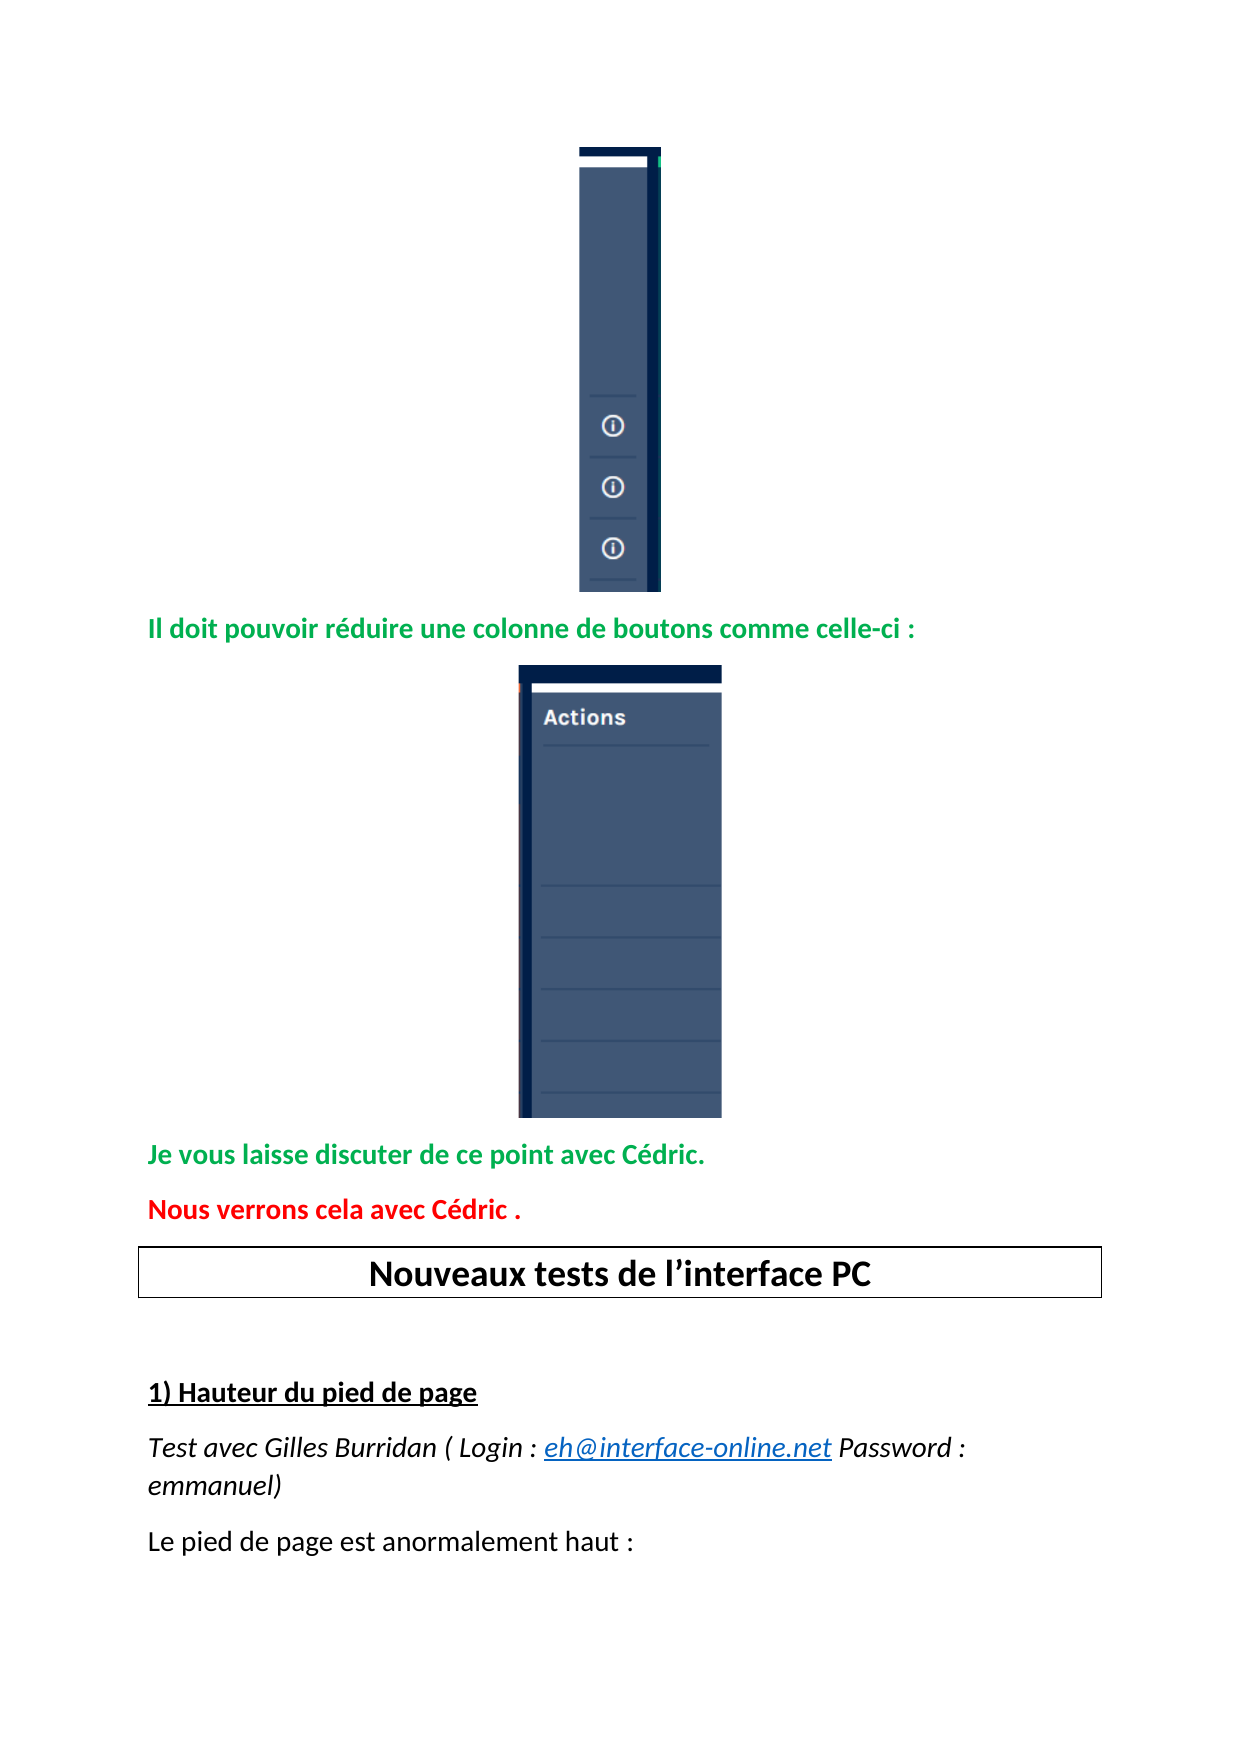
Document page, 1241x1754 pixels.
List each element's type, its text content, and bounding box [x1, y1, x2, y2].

text Nouveaux tests de l’interface PC [139, 1248, 1101, 1297]
text Je vous laisse discuter de ce point avec Cédric. [148, 1136, 1093, 1172]
picture [579, 147, 661, 592]
text Il doit pouvoir réduire une colonne de boutons comme celle-ci : [148, 610, 1093, 646]
text Test avec Gilles Burridan ( Login : eh@interface-online.net Password : emmanuel) [148, 1429, 1093, 1503]
text 1) Hauteur du pied de page [148, 1374, 1093, 1409]
picture [518, 665, 722, 1118]
text Le pied de page est anormalement haut : [148, 1523, 1093, 1558]
text Nous verrons cela avec Cédric . [148, 1191, 1093, 1227]
